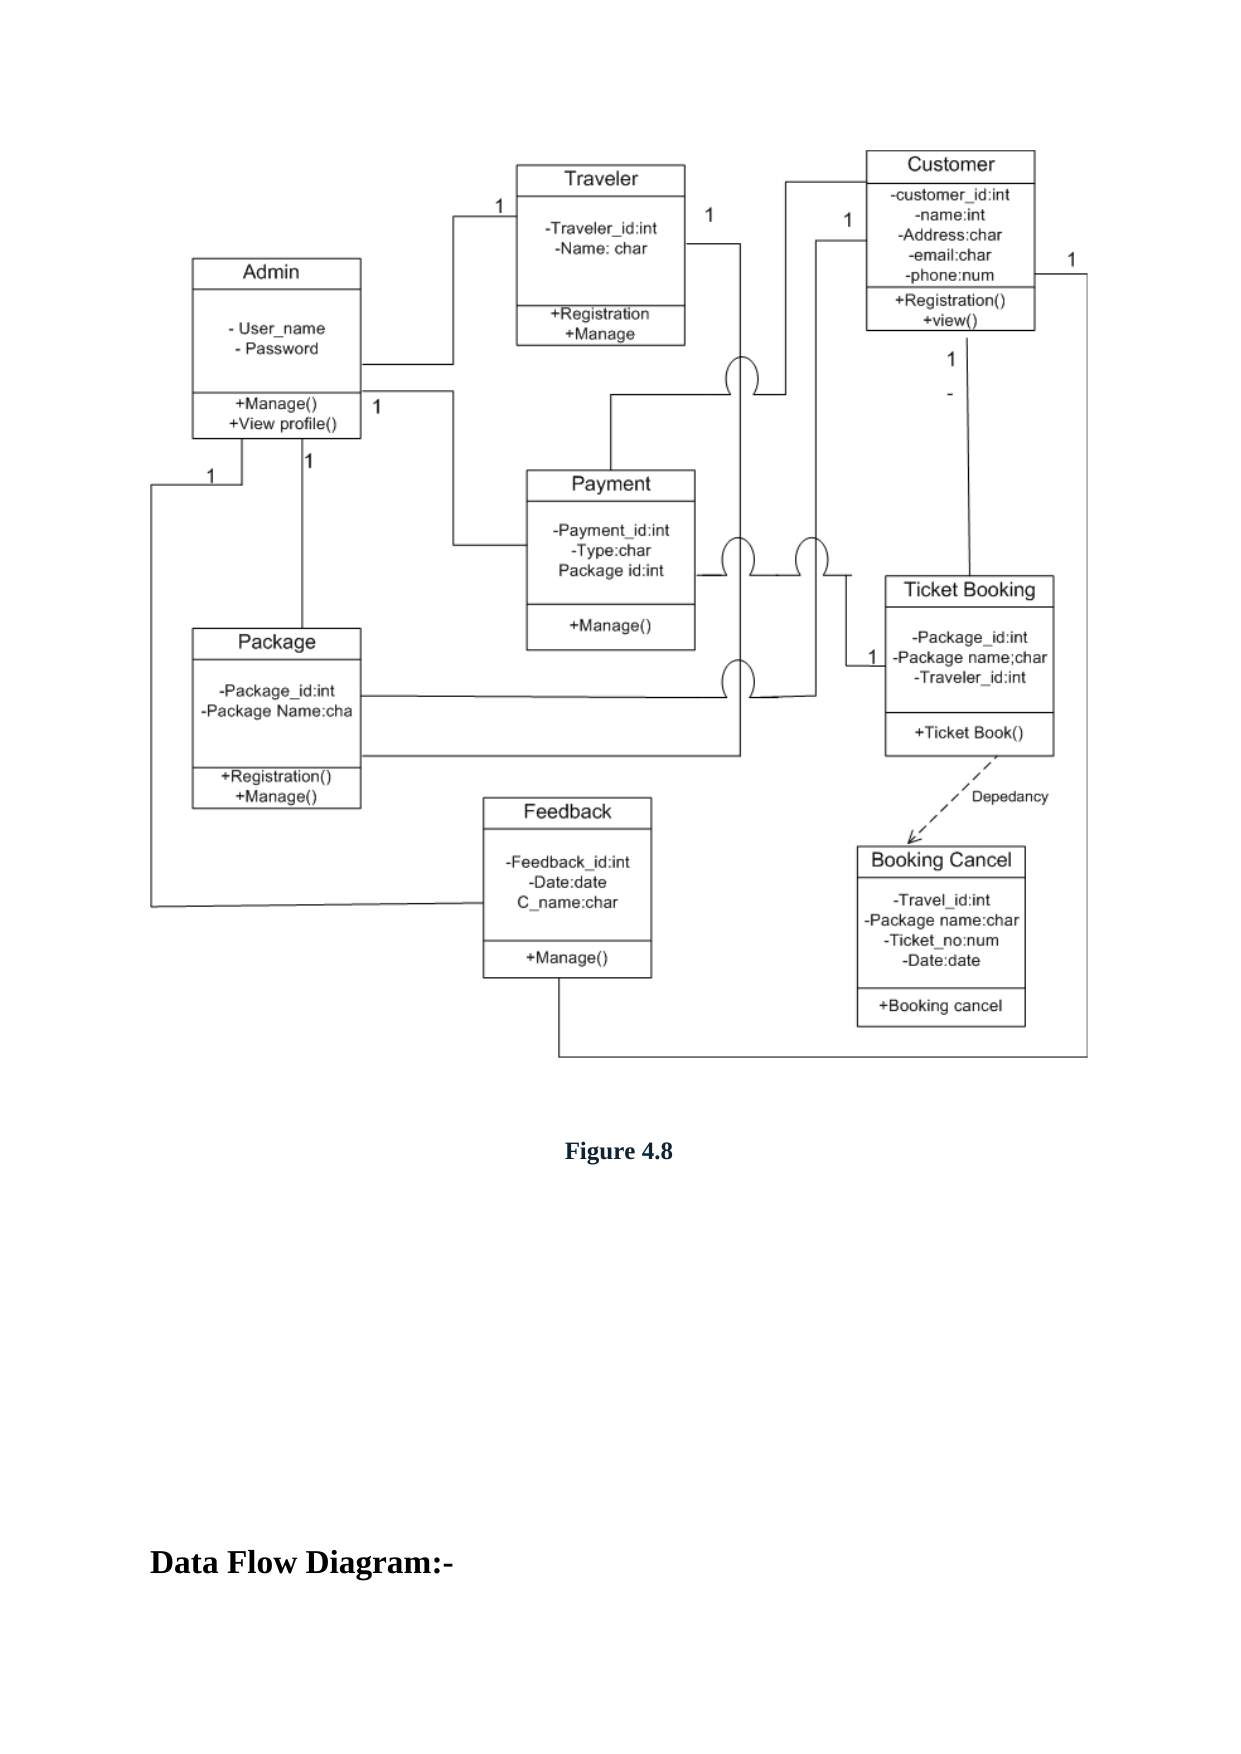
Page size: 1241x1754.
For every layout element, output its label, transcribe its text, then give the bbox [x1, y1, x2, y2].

text Data Flow Diagram:- [150, 1542, 1090, 1581]
list Figure 4.8 [150, 1136, 1090, 1165]
